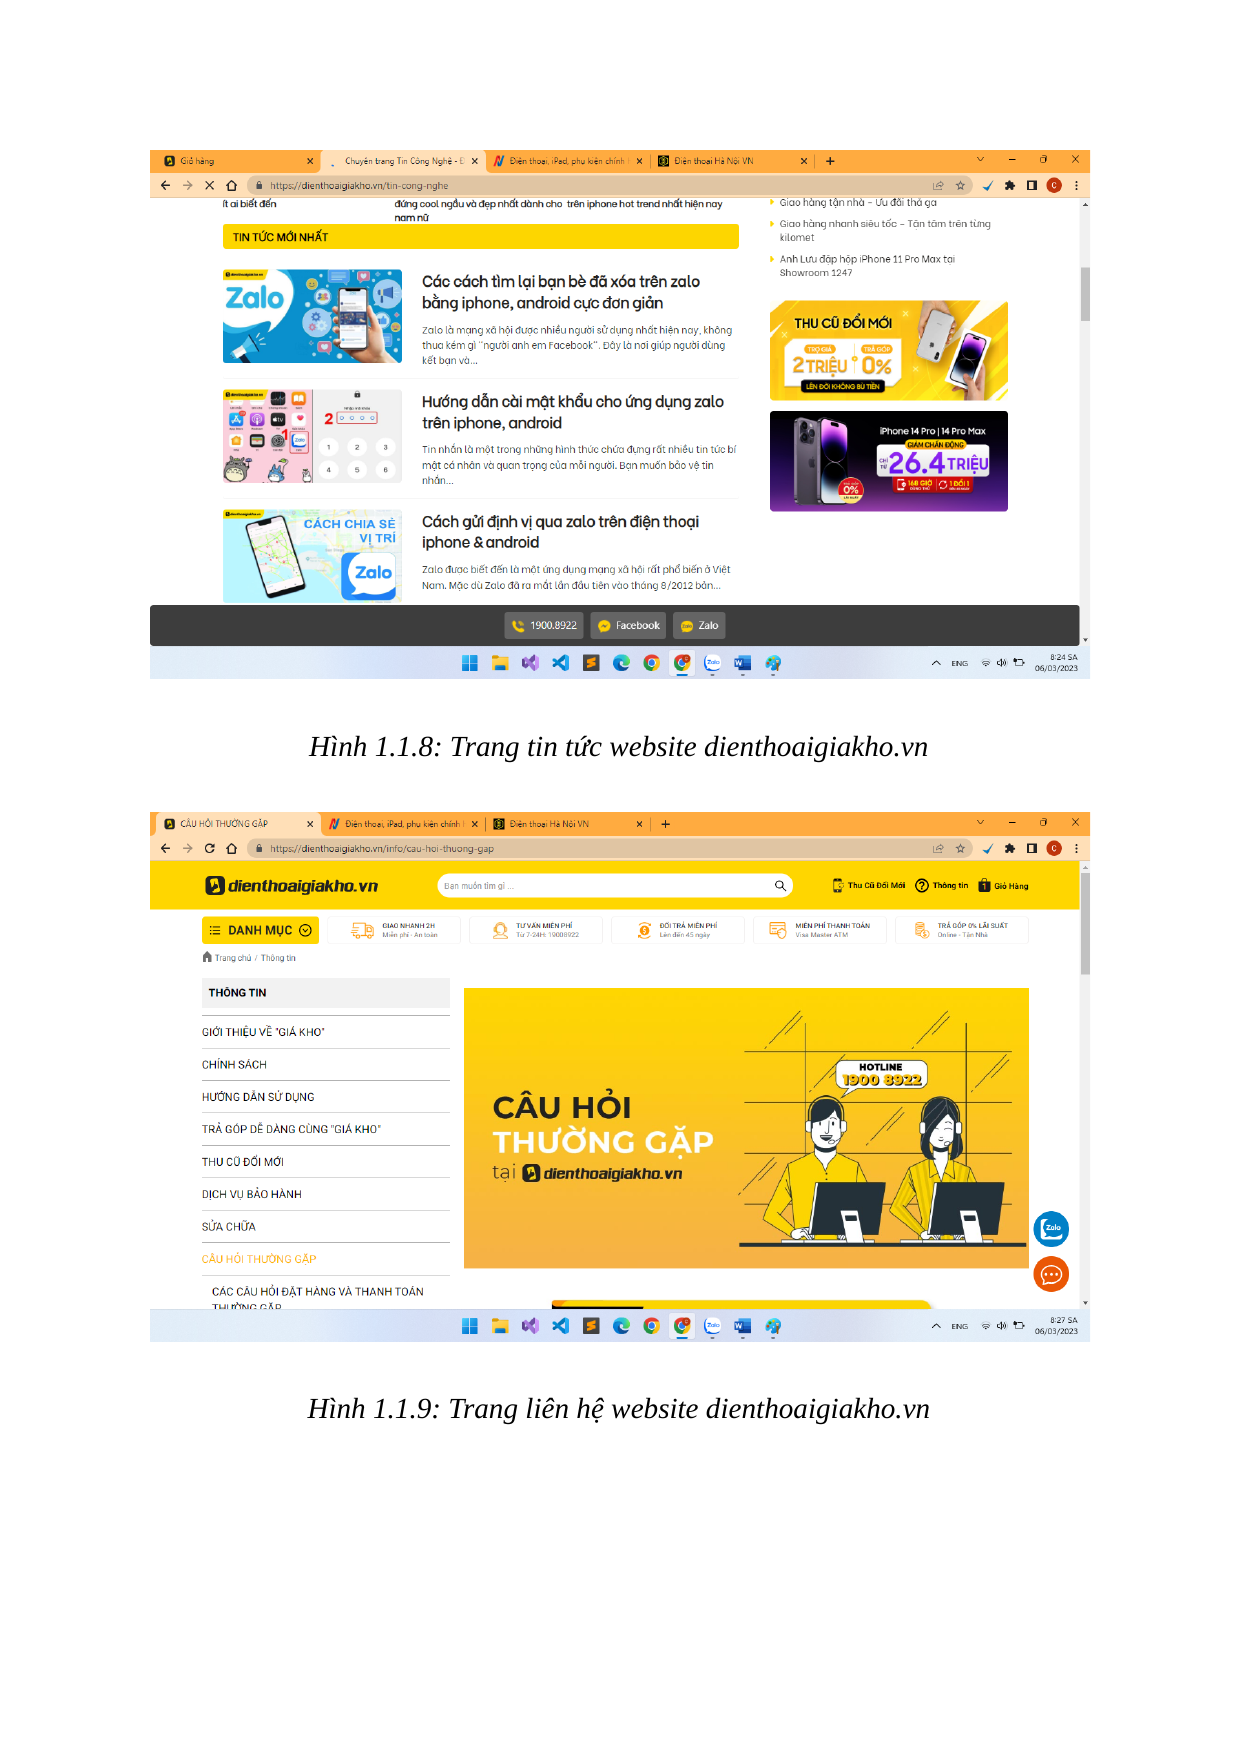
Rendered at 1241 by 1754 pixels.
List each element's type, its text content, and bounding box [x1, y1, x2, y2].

text Hình 1.1.9: Trang liên hệ website dienthoaigiakho.vn [150, 1391, 1090, 1425]
picture [150, 150, 1091, 679]
text Hình 1.1.8: Trang tin tức website dienthoaigiakho.vn [150, 729, 1090, 762]
picture [150, 812, 1091, 1342]
